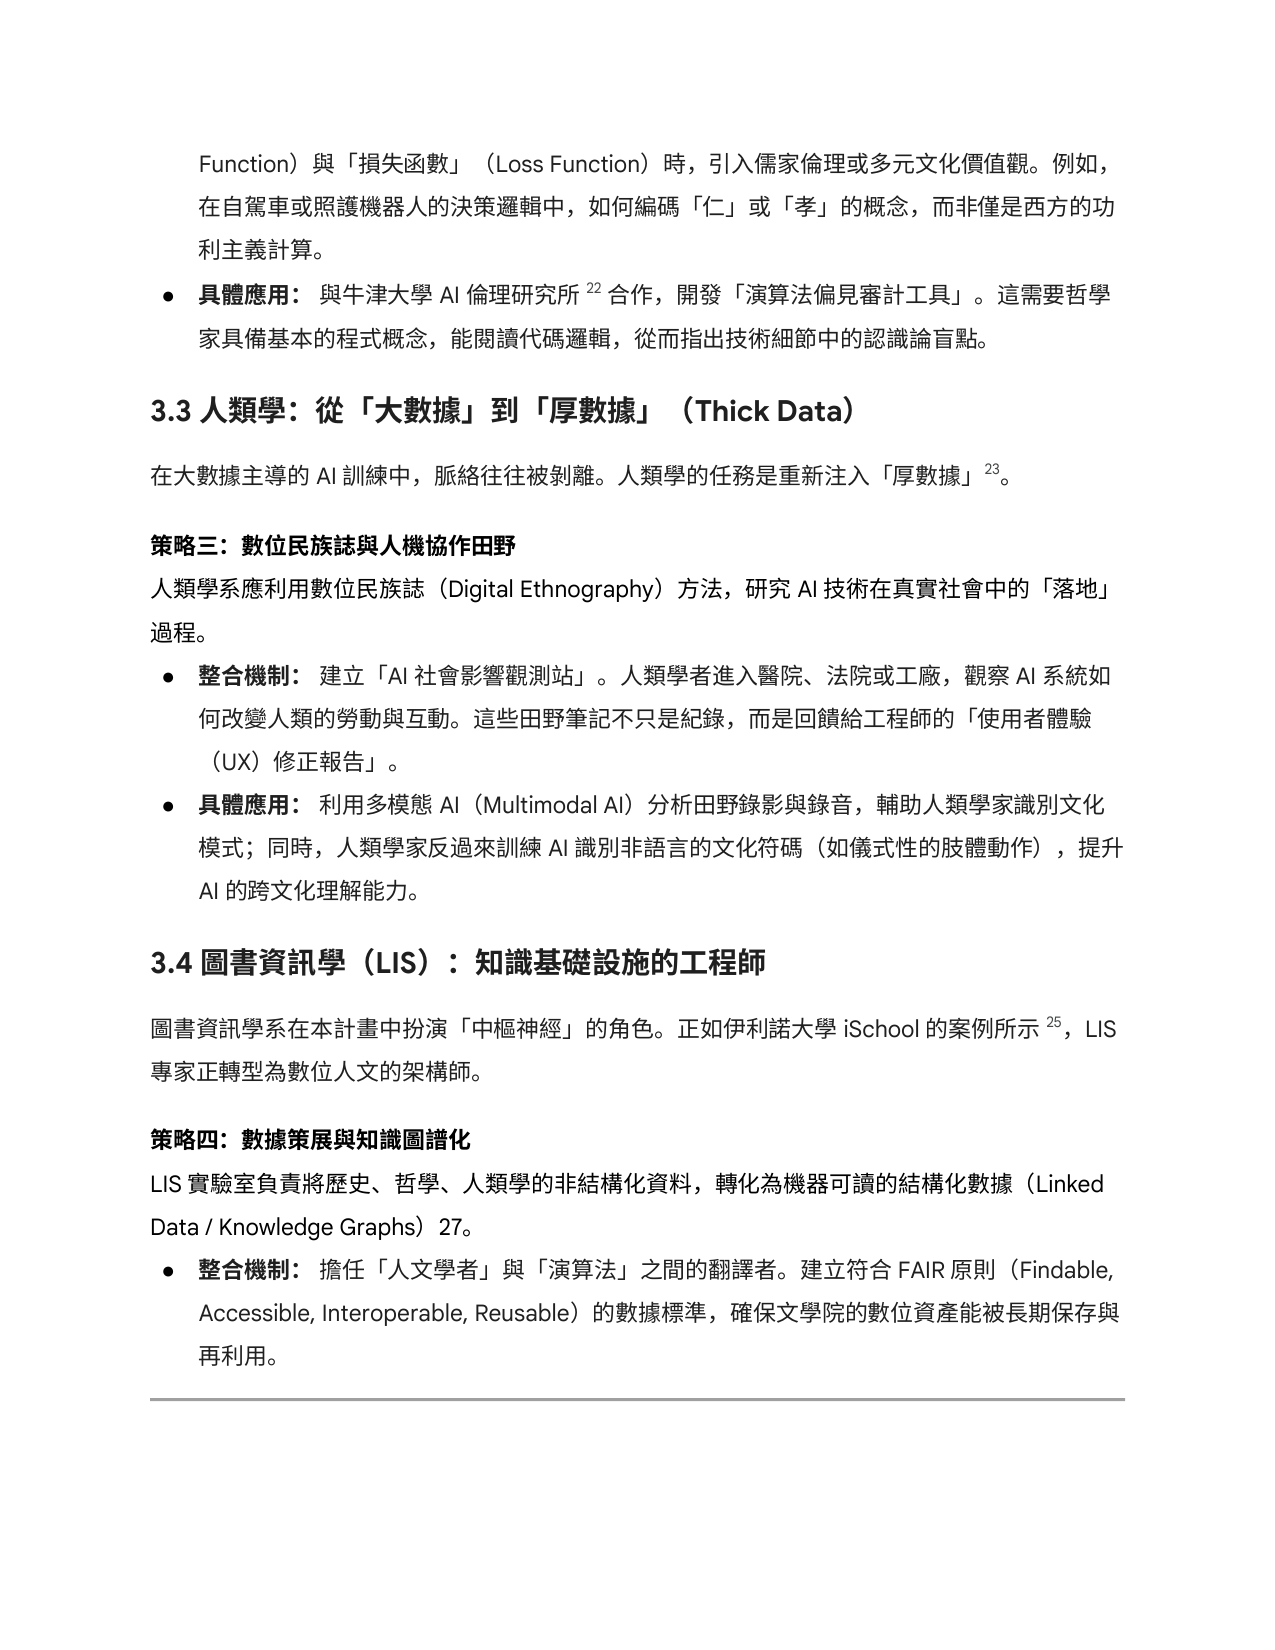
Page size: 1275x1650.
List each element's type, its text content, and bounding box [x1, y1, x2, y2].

subtitle 3.4 圖書資訊學（LIS）：知識基礎設施的工程師 [150, 946, 1125, 982]
text 圖書資訊學系在本計畫中扮演「中樞神經」的角色。正如伊利諾大學 iSchool 的案例所示 25，LIS 專家正轉型為數位人文的架構師。 [150, 1013, 1125, 1087]
text 策略三：數位民族誌與人機協作田野 [150, 532, 1125, 561]
text 人類學系應利用數位民族誌（Digital Ethnography）方法，研究 AI 技術在真實社會中的「落地」過程。 [150, 576, 1125, 647]
subtitle 3.3 人類學：從「大數據」到「厚數據」（Thick Data） [150, 393, 1125, 430]
text 在大數據主導的 AI 訓練中，脈絡往往被剝離。人類學的任務是重新注入「厚數據」23。 [150, 461, 1125, 492]
list 具體應用： 與牛津大學 AI 倫理研究所 22 合作，開發「演算法偏見審計工具」。這需要哲學家具備基本的程式概念，能閱讀代碼邏輯，從而指出技術細節中的認識論盲點。 [161, 279, 1125, 354]
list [161, 150, 1125, 265]
list 整合機制： 建立「AI 社會影響觀測站」。人類學者進入醫院、法院或工廠，觀察 AI 系統如何改變人類的勞動與互動。這些田野筆記不只是紀錄，而是回饋給工程師的「使用者體驗（UX）修正報告」。 [161, 662, 1125, 777]
text 策略四：數據策展與知識圖譜化 [150, 1127, 1125, 1156]
text LIS 實驗室負責將歷史、哲學、人類學的非結構化資料，轉化為機器可讀的結構化數據（Linked Data / Knowledge Graphs）27。 [150, 1170, 1125, 1242]
list 整合機制： 擔任「人文學者」與「演算法」之間的翻譯者。建立符合 FAIR 原則（Findable, Accessible, Interoperable, Reusable）的數據標準，確保文學院的數位資產能被長期保存與再利用。 [161, 1256, 1125, 1371]
list 具體應用： 利用多模態 AI（Multimodal AI）分析田野錄影與錄音，輔助人類學家識別文化模式；同時，人類學家反過來訓練 AI 識別非語言的文化符碼（如儀式性的肢體動作），提升 AI 的跨文化理解能力。 [161, 791, 1125, 906]
